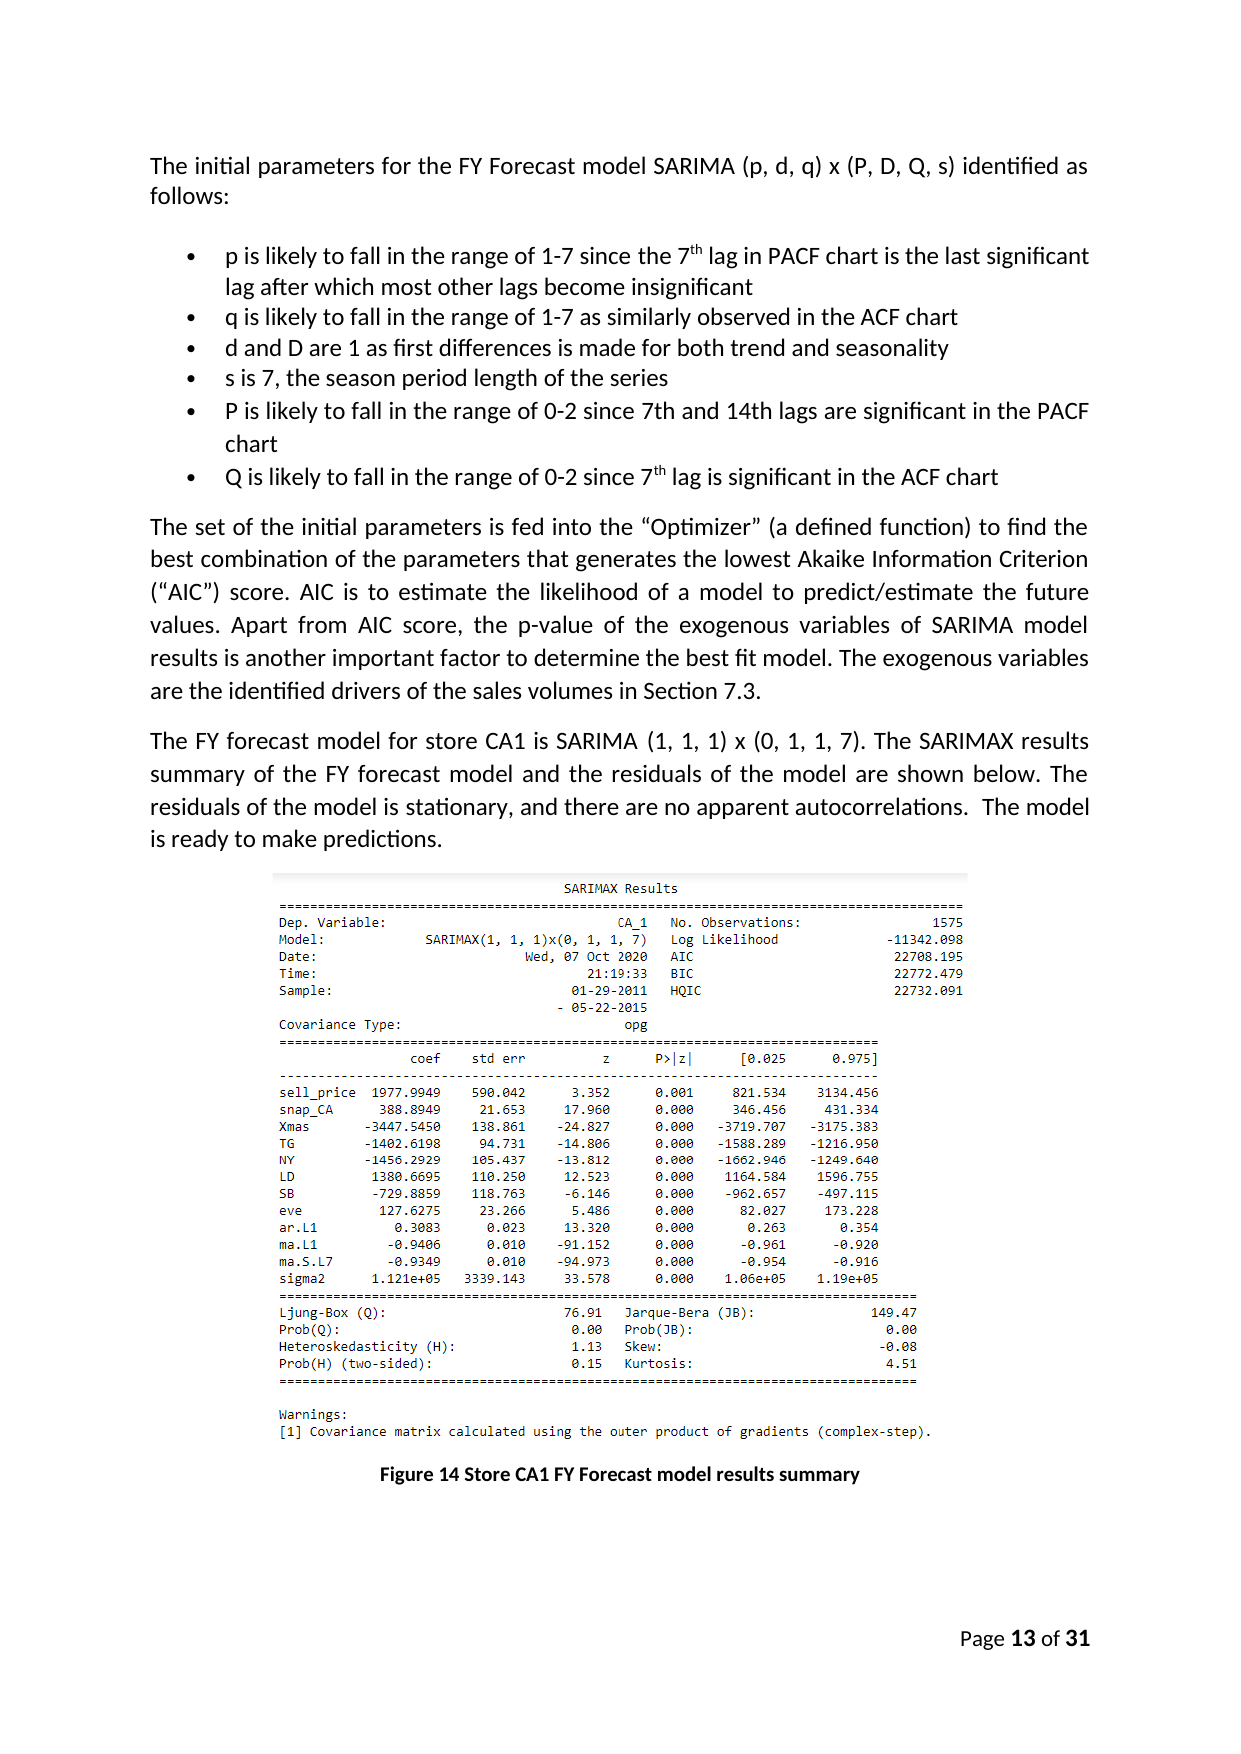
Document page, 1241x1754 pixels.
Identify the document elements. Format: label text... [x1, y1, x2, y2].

list s is 7, the season period length of the series [187, 362, 1090, 393]
text The set of the initial parameters is fed into the “Optimizer” (a defined function) to find the best combination of the parameters that generates the lowest Akaike Information Criterion (“AIC”) score. AIC is to estimate the likelihood of a model to predict/estimate the future values. Apart from AIC score, the p-value of the exogenous variables of SARIMA model results is another important factor to determine the best fit model. The exogenous variables are the identified drivers of the sales volumes in Section 7.3. [150, 511, 1090, 706]
list p is likely to fall in the range of 1-7 since the 7th lag in PACF chart is the last significant lag after which most other lags become insignificant [187, 240, 1090, 301]
list q is likely to fall in the range of 1-7 as similarly observed in the ACF chart [187, 301, 1090, 332]
list P is likely to fall in the range of 0-2 since 7th and 14th lags are significant in the PACF chart [187, 395, 1090, 459]
text The initial parameters for the FY Forecast model SARIMA (p, d, q) x (P, D, Q, s) identified as follows: [150, 150, 1090, 211]
picture [272, 873, 968, 1443]
text Figure Store CA1 FY Forecast model results summary [150, 1461, 1090, 1487]
text The FY forecast model for store CA1 is SARIMA (1, 1, 1) x (0, 1, 1, 7). The SARIMAX results summary of the FY forecast model and the residuals of the model are shown below. The residuals of the model is stationary, and there are no apparent autocorrelations. The model is ready to make predictions. [150, 725, 1090, 854]
list Q is likely to fall in the range of 0-2 since 7th lag is significant in the ACF chart [187, 461, 1090, 492]
list d and D are 1 as first differences is made for both trend and seasonality [187, 332, 1090, 362]
